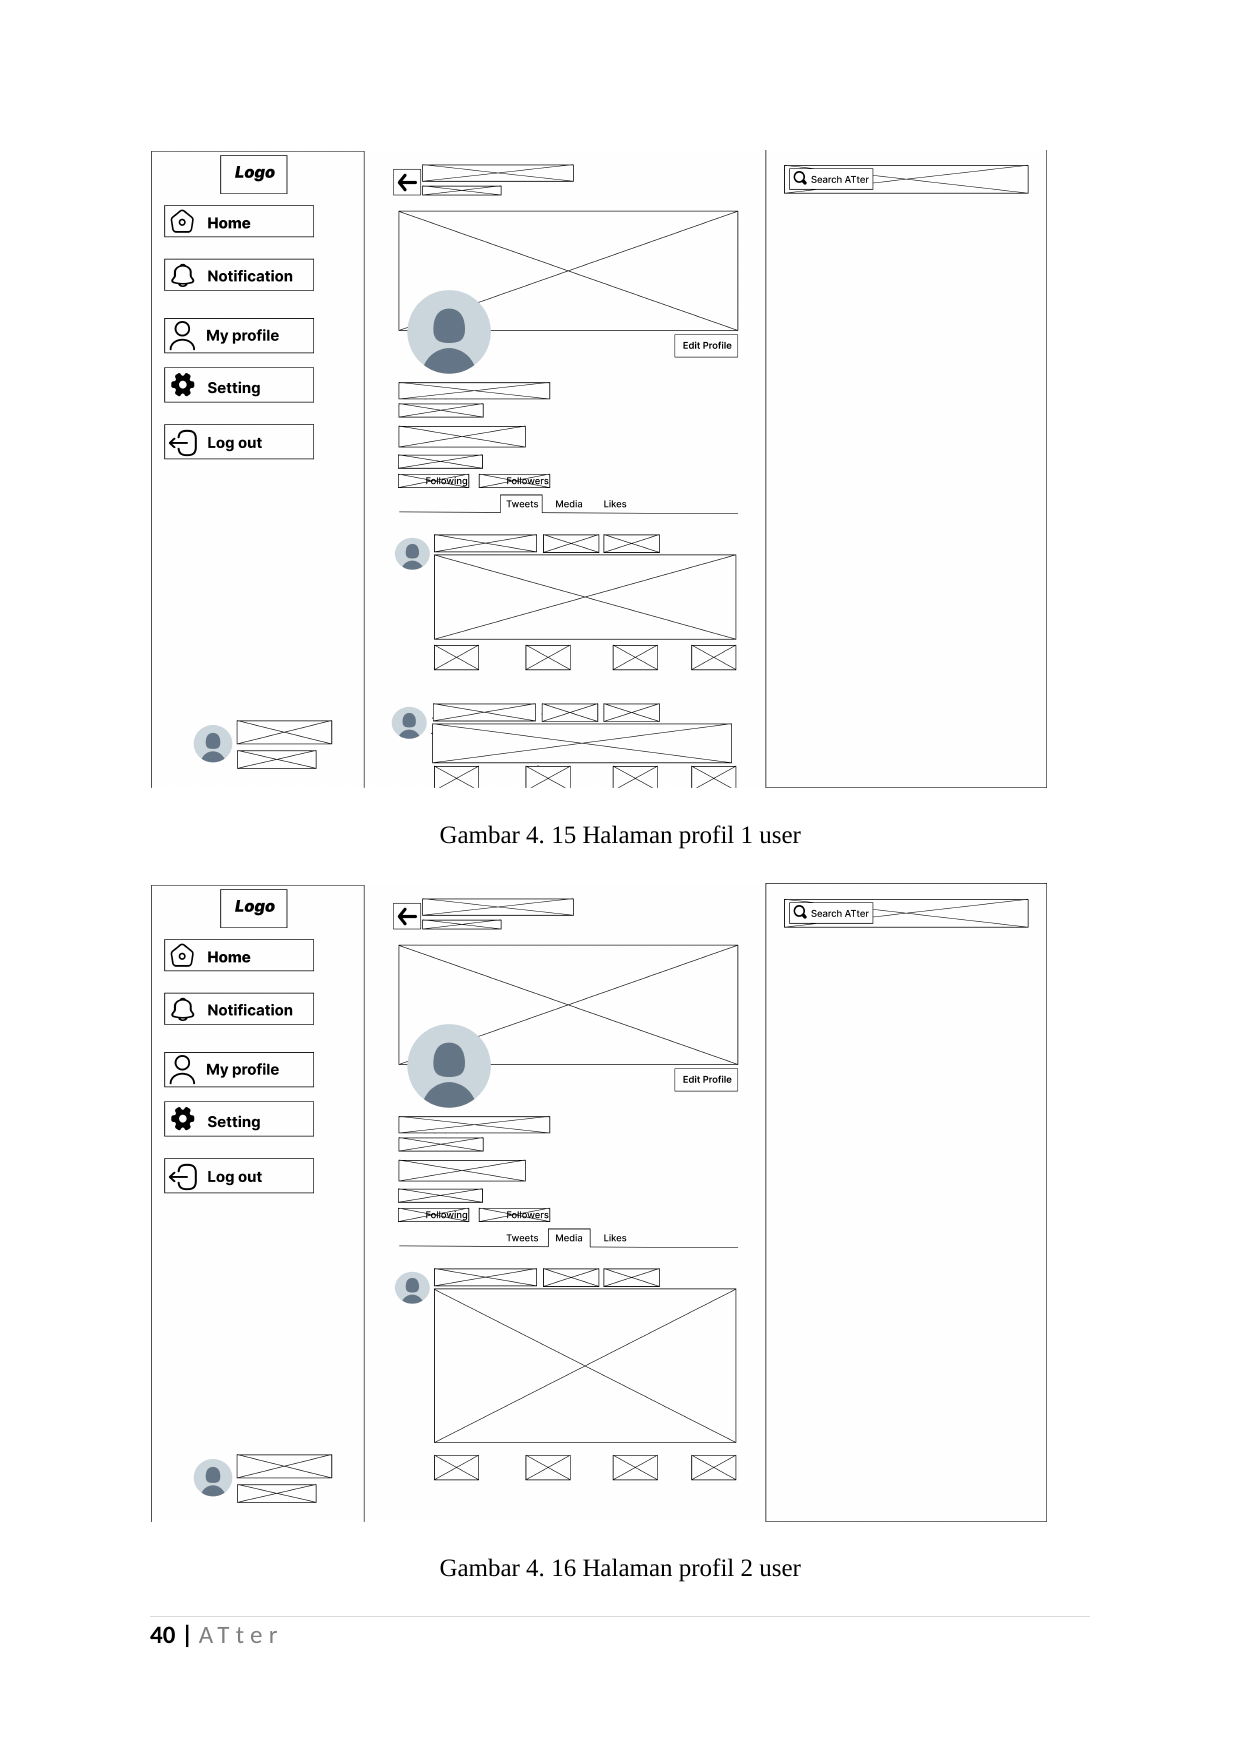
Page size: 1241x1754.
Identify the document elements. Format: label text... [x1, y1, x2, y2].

picture [150, 150, 1047, 788]
text Gambar 4. 15 Halaman profil 1 user [150, 820, 1090, 848]
picture [150, 883, 1047, 1522]
text Gambar 4. 16 Halaman profil 2 user [150, 1553, 1090, 1582]
